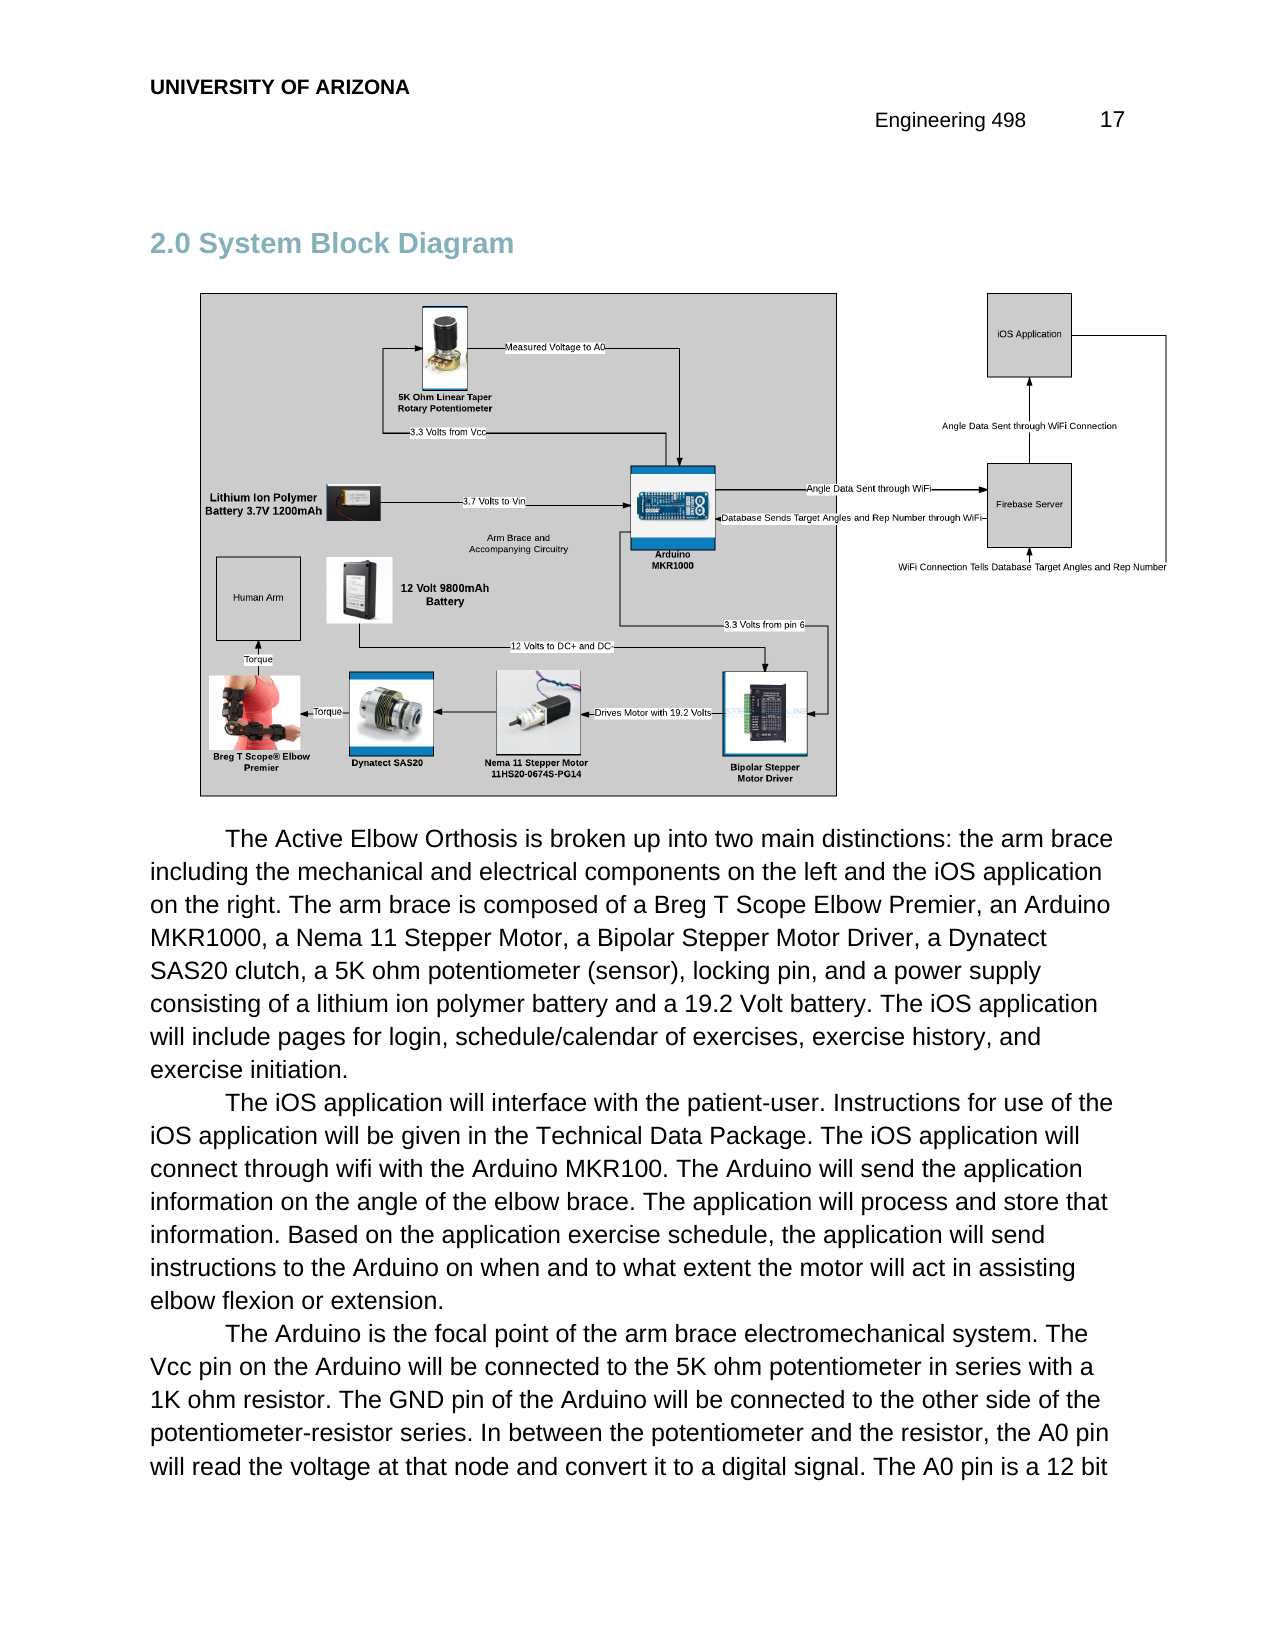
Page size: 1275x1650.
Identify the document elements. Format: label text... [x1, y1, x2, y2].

picture [150, 268, 1214, 821]
subtitle 2.0 System Block Diagram [150, 226, 1125, 260]
text The iOS application will interface with the patient-user. Instructions for use of the iOS application will be given in the Technical Data Package. The iOS application will connect through wifi with the Arduino MKR100. The Arduino will send the application information on the angle of the elbow brace. The application will process and store that information. Based on the application exercise schedule, the application will send instructions to the Arduino on when and to what extent the motor will act in assisting elbow flexion or extension. [150, 1088, 1125, 1315]
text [150, 1319, 1125, 1480]
text The Active Elbow Orthosis is broken up into two main distinctions: the arm brace including the mechanical and electrical components on the left and the iOS application on the right. The arm brace is composed of a Breg T Scope Elbow Premier, an Arduino MKR1000, a Nema 11 Stepper Motor, a Bipolar Stepper Motor Driver, a Dynatect SAS20 clutch, a 5K ohm potentiometer (sensor), locking pin, and a power supply consisting of a lithium ion polymer battery and a 19.2 Volt battery. The iOS application will include pages for login, schedule/calendar of exercises, exercise history, and exercise initiation. [150, 824, 1125, 1084]
